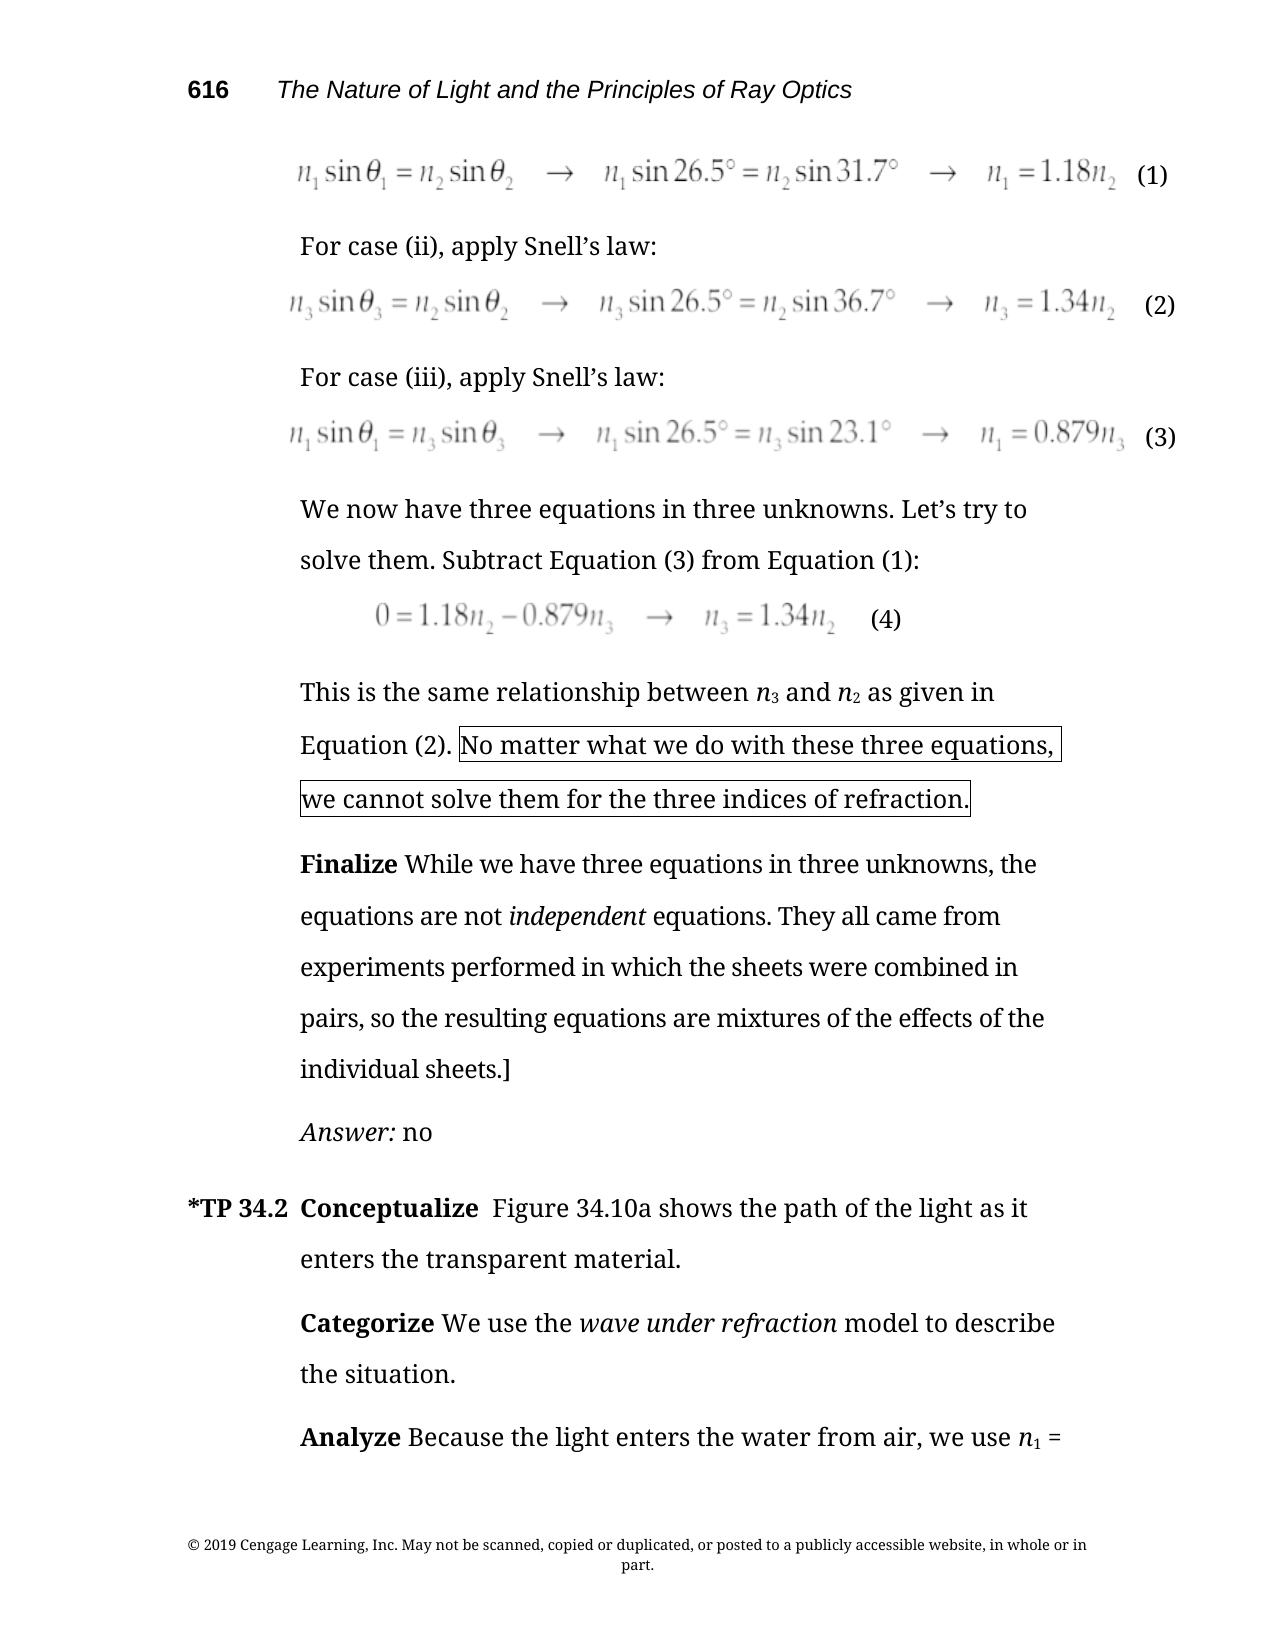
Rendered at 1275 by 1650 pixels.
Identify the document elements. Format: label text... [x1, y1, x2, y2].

text For case (iii), apply Snell’s law: [300, 360, 1087, 394]
text (1) [187, 150, 1200, 199]
text Answer: no [300, 1115, 1087, 1149]
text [300, 1420, 1087, 1454]
text *TP 34.2 Conceptualize Figure 34.10a shows the path of the light as it enters the transparent material. [187, 1191, 1087, 1276]
text (4) [187, 594, 1087, 645]
text (3) [187, 411, 1200, 462]
text This is the same relationship between n3 and n2 as given in Equation (2). No matter what we do with these three equations, we cannot solve them for the three indices of refraction. [300, 674, 1087, 817]
text We now have three equations in three unknowns. Let’s try to solve them. Subtract Equation (3) from Equation (1): [300, 492, 1087, 577]
text (2) [187, 279, 1200, 331]
text Categorize We use the wave under refraction model to describe the situation. [300, 1305, 1087, 1391]
text For case (ii), apply Snell’s law: [300, 228, 1087, 262]
text Finalize While we have three equations in three unknowns, the equations are not independent equations. They all came from experiments performed in which the sheets were combined in pairs, so the resulting equations are mixtures of the effects of the individual sheets.] [300, 847, 1087, 1085]
